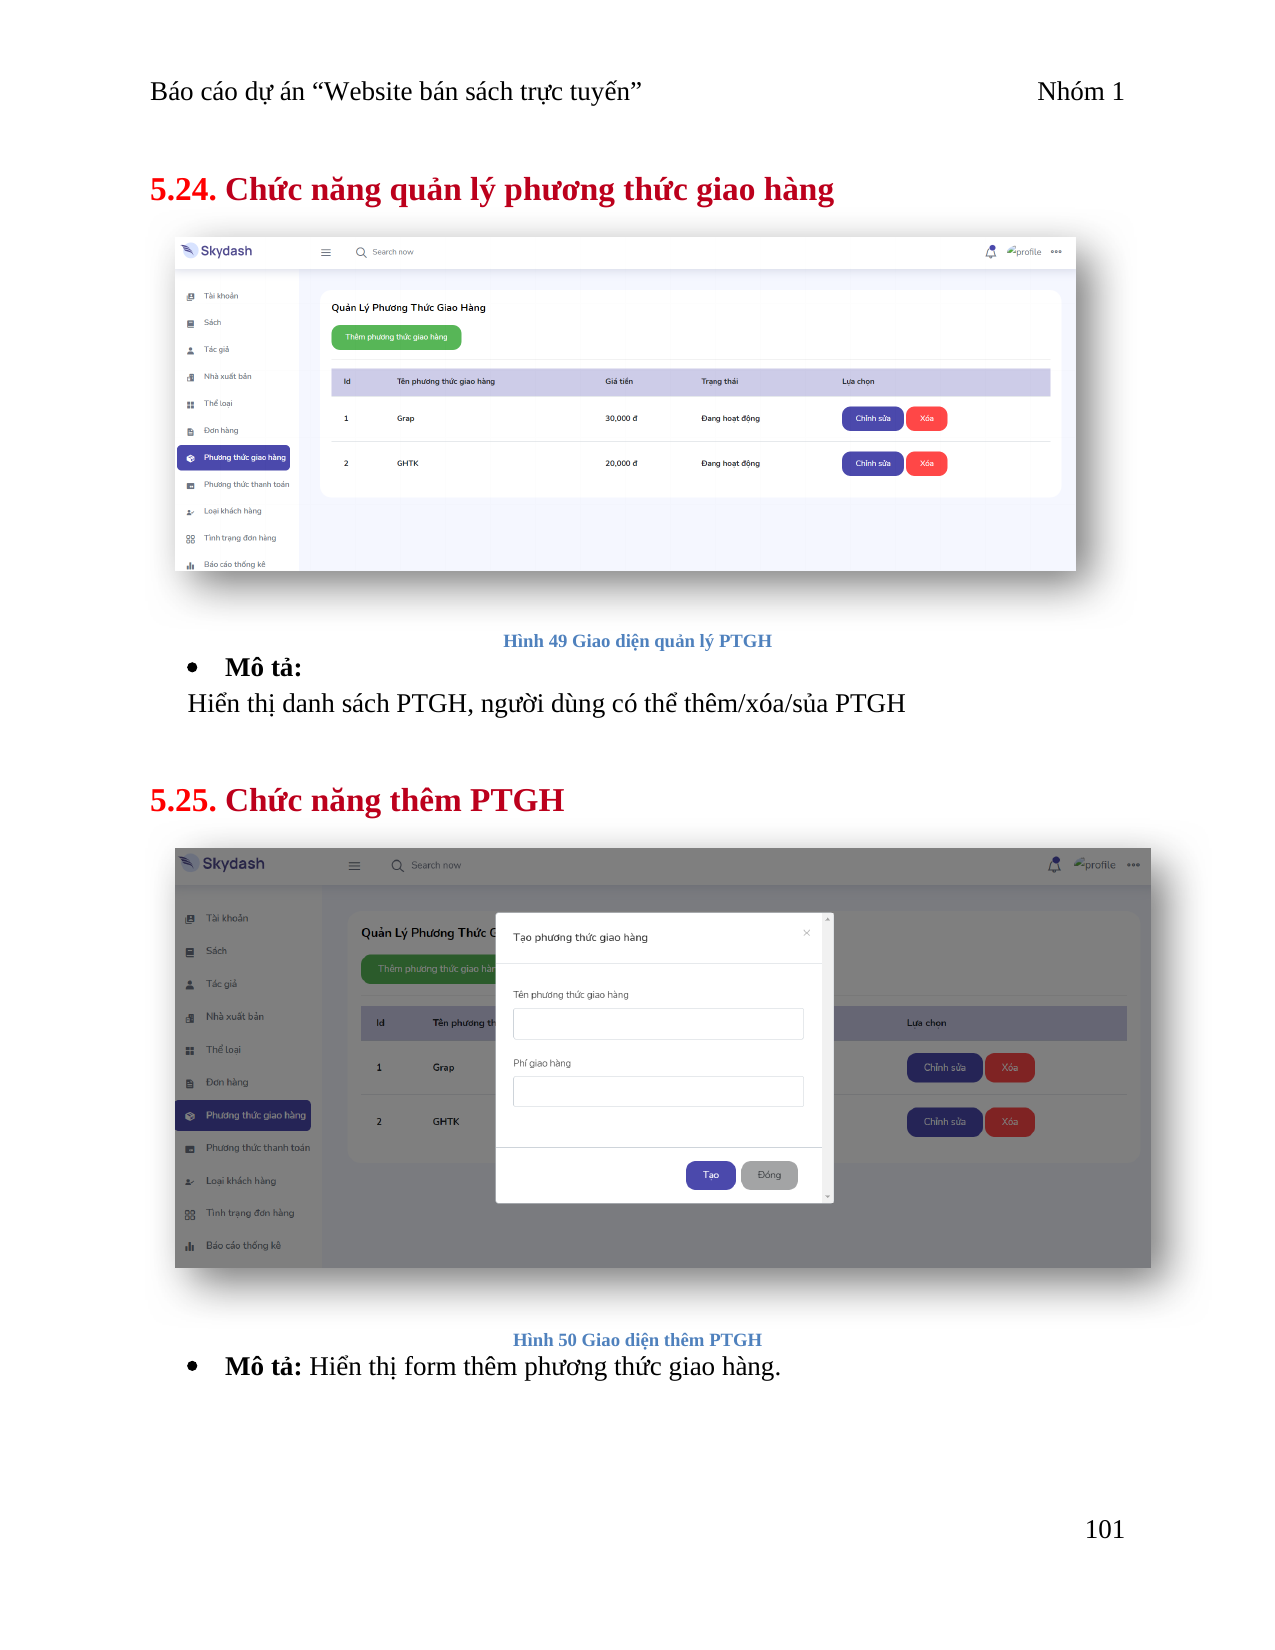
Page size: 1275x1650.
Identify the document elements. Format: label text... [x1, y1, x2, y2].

subtitle Chức năng thêm PTGH [150, 780, 1125, 818]
text Hiển thị danh sách PTGH, người dùng có thể thêm/xóa/sủa PTGH [150, 687, 1125, 719]
subtitle Chức năng quản lý phương thức giao hàng [150, 169, 1125, 207]
list Mô tả: Hiển thị form thêm phương thức giao hàng. [187, 1350, 1125, 1381]
list Mô tả: [187, 652, 1125, 683]
picture [175, 237, 1076, 571]
picture [175, 848, 1151, 1268]
